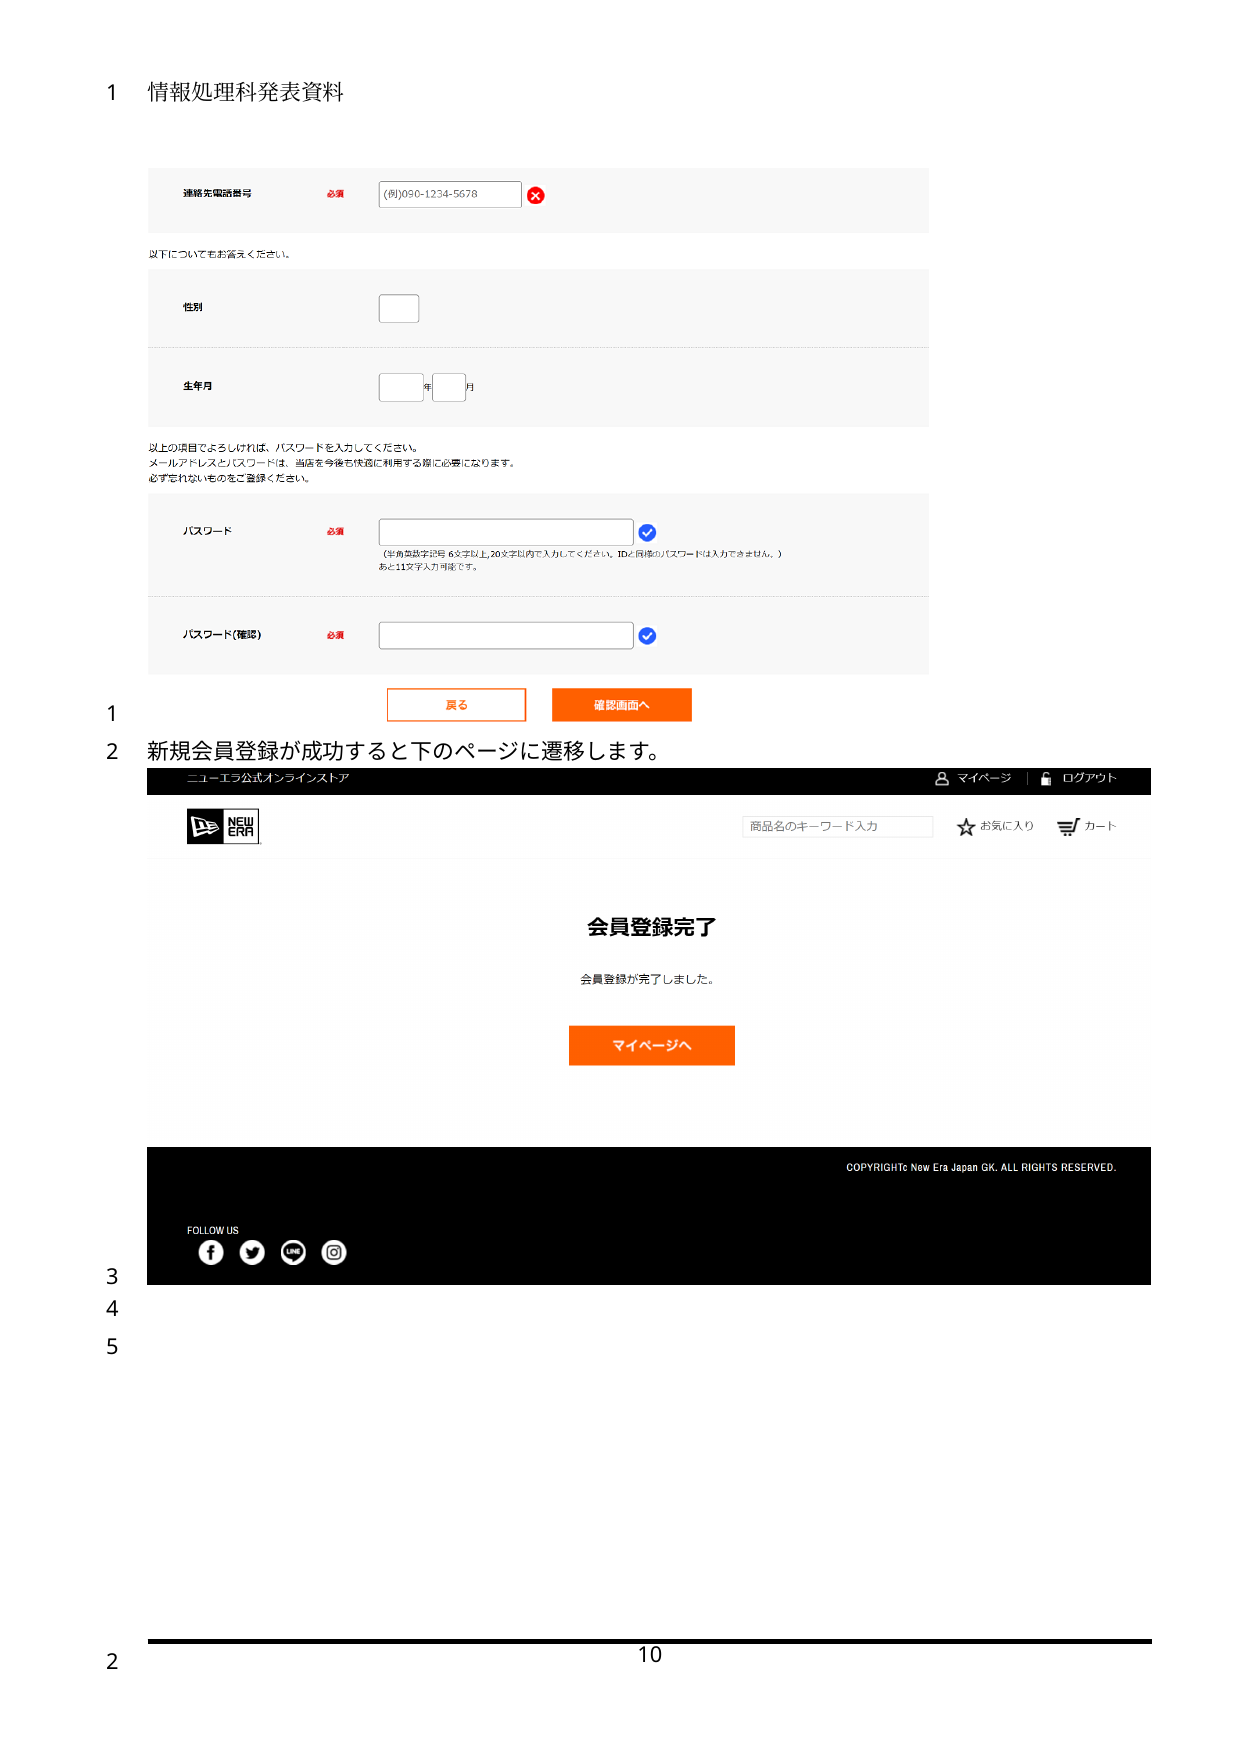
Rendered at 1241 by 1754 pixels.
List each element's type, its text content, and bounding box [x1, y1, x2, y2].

text 新規会員登録が成功すると下のページに遷移します。 [148, 731, 1152, 768]
picture [147, 768, 1151, 1285]
picture [147, 168, 929, 722]
